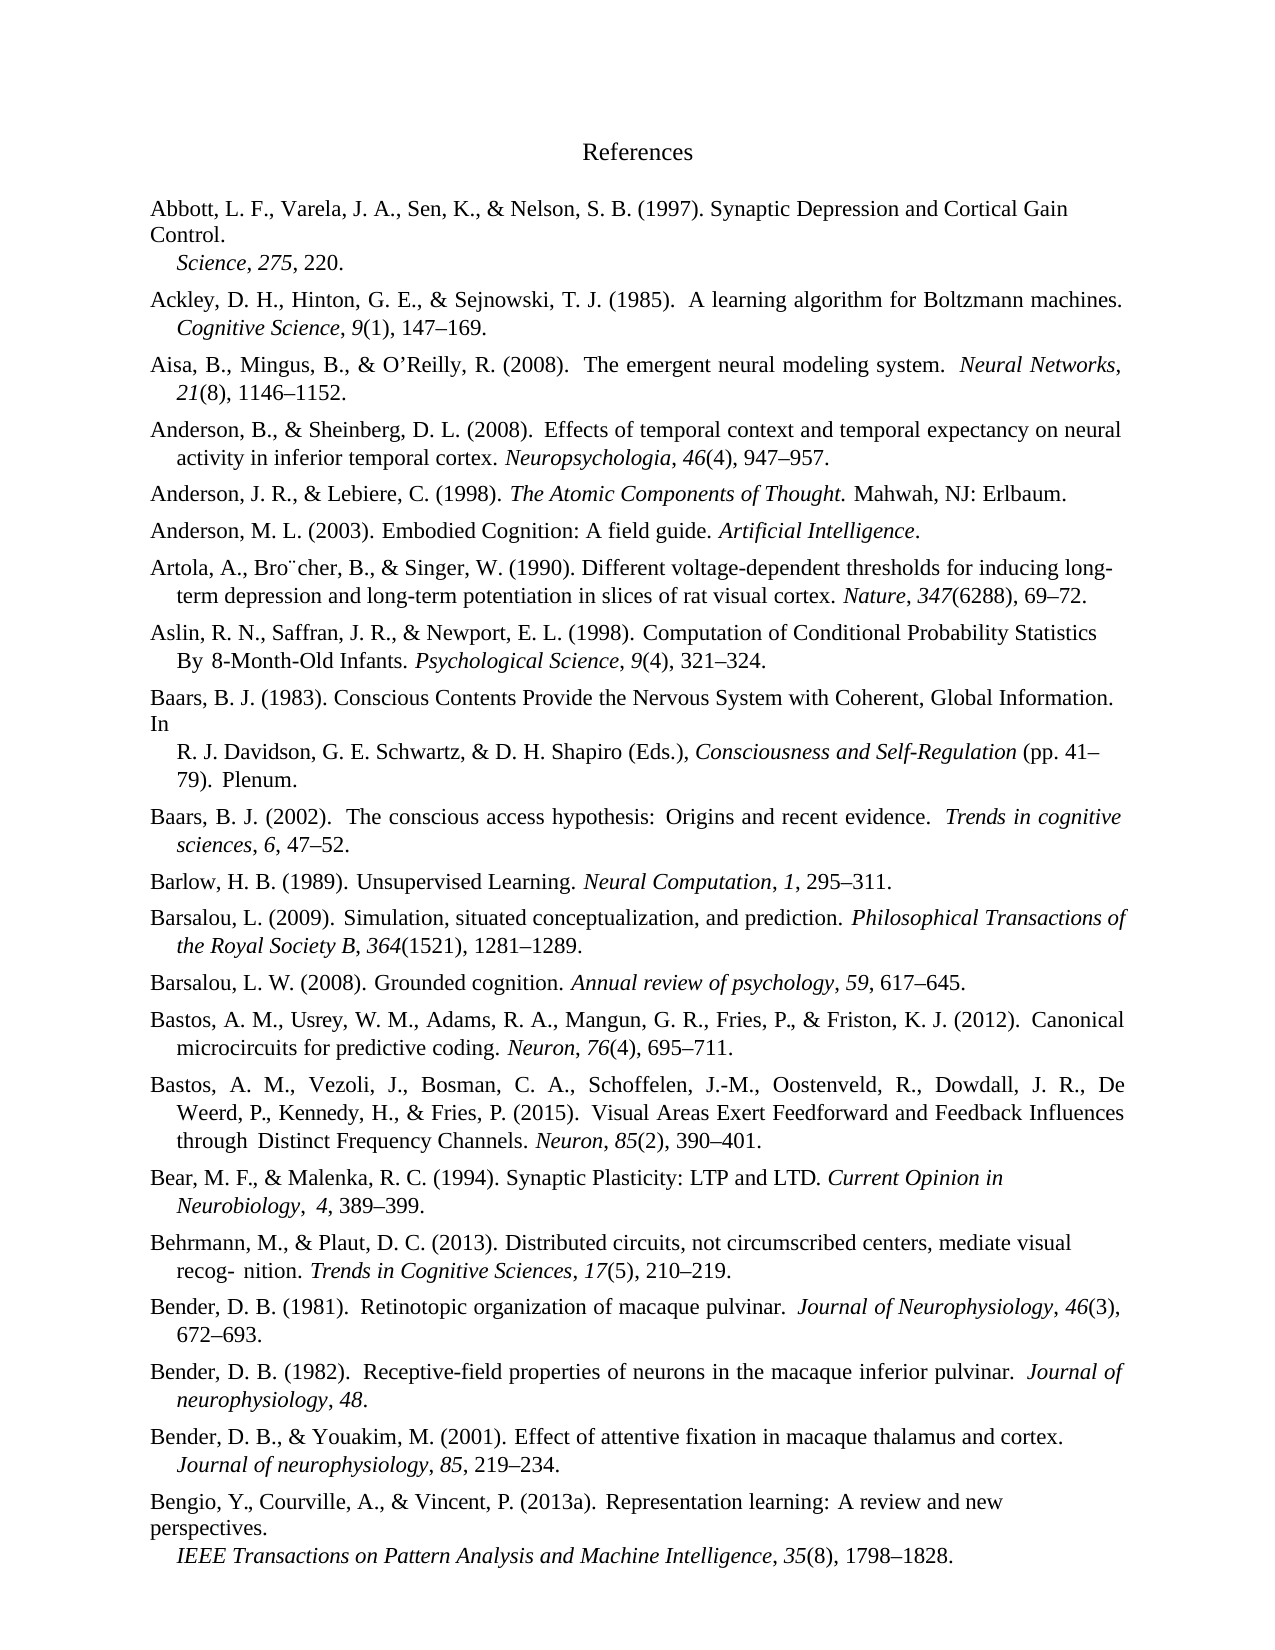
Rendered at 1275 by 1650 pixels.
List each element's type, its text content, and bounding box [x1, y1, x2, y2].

text Bastos, A. M., Usrey, W. M., Adams, R. A., Mangun, G. R., Fries, P., & Friston, K. J. (2012). Canonical microcircuits for predictive coding. Neuron, 76(4), 695–711. [150, 1006, 1125, 1061]
text Bear, M. F., & Malenka, R. C. (1994). Synaptic Plasticity: LTP and LTD. Current Opinion in Neurobiology, 4, 389–399. [150, 1164, 1125, 1218]
text Abbott, L. F., Varela, J. A., Sen, K., & Nelson, S. B. (1997). Synaptic Depression and Cortical Gain Control. [150, 195, 1125, 247]
text Bengio, Y., Courville, A., & Vincent, P. (2013a). Representation learning: A review and new perspectives. [150, 1488, 1125, 1540]
text Aisa, B., Mingus, B., & O’Reilly, R. (2008). The emergent neural modeling system. Neural Networks, 21(8), 1146–1152. [150, 351, 1125, 405]
text Barsalou, L. (2009). Simulation, situated conceptualization, and prediction. Philosophical Transactions of the Royal Society B, 364(1521), 1281–1289. [150, 904, 1137, 959]
text Artola, A., Bro¨cher, B., & Singer, W. (1990). Different voltage-dependent thresholds for inducing long-term depression and long-term potentiation in slices of rat visual cortex. Nature, 347(6288), 69–72. [150, 554, 1137, 608]
text Bender, D. B., & Youakim, M. (2001). Effect of attentive fixation in macaque thalamus and cortex. Journal of neurophysiology, 85, 219–234. [150, 1423, 1125, 1477]
subtitle References [539, 137, 736, 166]
text Barsalou, L. W. (2008). Grounded cognition. Annual review of psychology, 59, 617–645. [150, 969, 1125, 996]
text IEEE Transactions on Pattern Analysis and Machine Intelligence, 35(8), 1798–1828. [176, 1542, 1137, 1569]
text Bender, D. B. (1981). Retinotopic organization of macaque pulvinar. Journal of Neurophysiology, 46(3), 672–693. [150, 1293, 1125, 1348]
text Aslin, R. N., Saffran, J. R., & Newport, E. L. (1998). Computation of Conditional Probability Statistics By 8-Month-Old Infants. Psychological Science, 9(4), 321–324. [150, 619, 1125, 673]
text Barlow, H. B. (1989). Unsupervised Learning. Neural Computation, 1, 295–311. [150, 868, 1137, 894]
text Bastos, A. M., Vezoli, J., Bosman, C. A., Schoffelen, J.-M., Oostenveld, R., Dowdall, J. R., De Weerd, P., Kennedy, H., & Fries, P. (2015). Visual Areas Exert Feedforward and Feedback Influences through Distinct Frequency Channels. Neuron, 85(2), 390–401. [150, 1071, 1125, 1153]
text Baars, B. J. (1983). Conscious Contents Provide the Nervous System with Coherent, Global Information. In [150, 683, 1137, 736]
text R. J. Davidson, G. E. Schwartz, & D. H. Shapiro (Eds.), Consciousness and Self-Regulation (pp. 41–79). Plenum. [176, 738, 1125, 793]
text Anderson, J. R., & Lebiere, C. (1998). The Atomic Components of Thought. Mahwah, NJ: Erlbaum. Anderson, M. L. (2003). Embodied Cognition: A field guide. Artificial Intelligence. [150, 481, 1125, 543]
text Ackley, D. H., Hinton, G. E., & Sejnowski, T. J. (1985). A learning algorithm for Boltzmann machines. [150, 286, 1125, 312]
text Anderson, B., & Sheinberg, D. L. (2008). Effects of temporal context and temporal expectancy on neural activity in inferior temporal cortex. Neuropsychologia, 46(4), 947–957. [150, 416, 1125, 470]
text Baars, B. J. (2002). The conscious access hypothesis: Origins and recent evidence. Trends in cognitive sciences, 6, 47–52. [150, 803, 1137, 857]
text Bender, D. B. (1982). Receptive-field properties of neurons in the macaque inferior pulvinar. Journal of neurophysiology, 48. [150, 1358, 1137, 1413]
text Behrmann, M., & Plaut, D. C. (2013). Distributed circuits, not circumscribed centers, mediate visual recog- nition. Trends in Cognitive Sciences, 17(5), 210–219. [150, 1228, 1125, 1283]
text Science, 275, 220. [176, 249, 1137, 276]
text Cognitive Science, 9(1), 147–169. [176, 314, 1137, 341]
